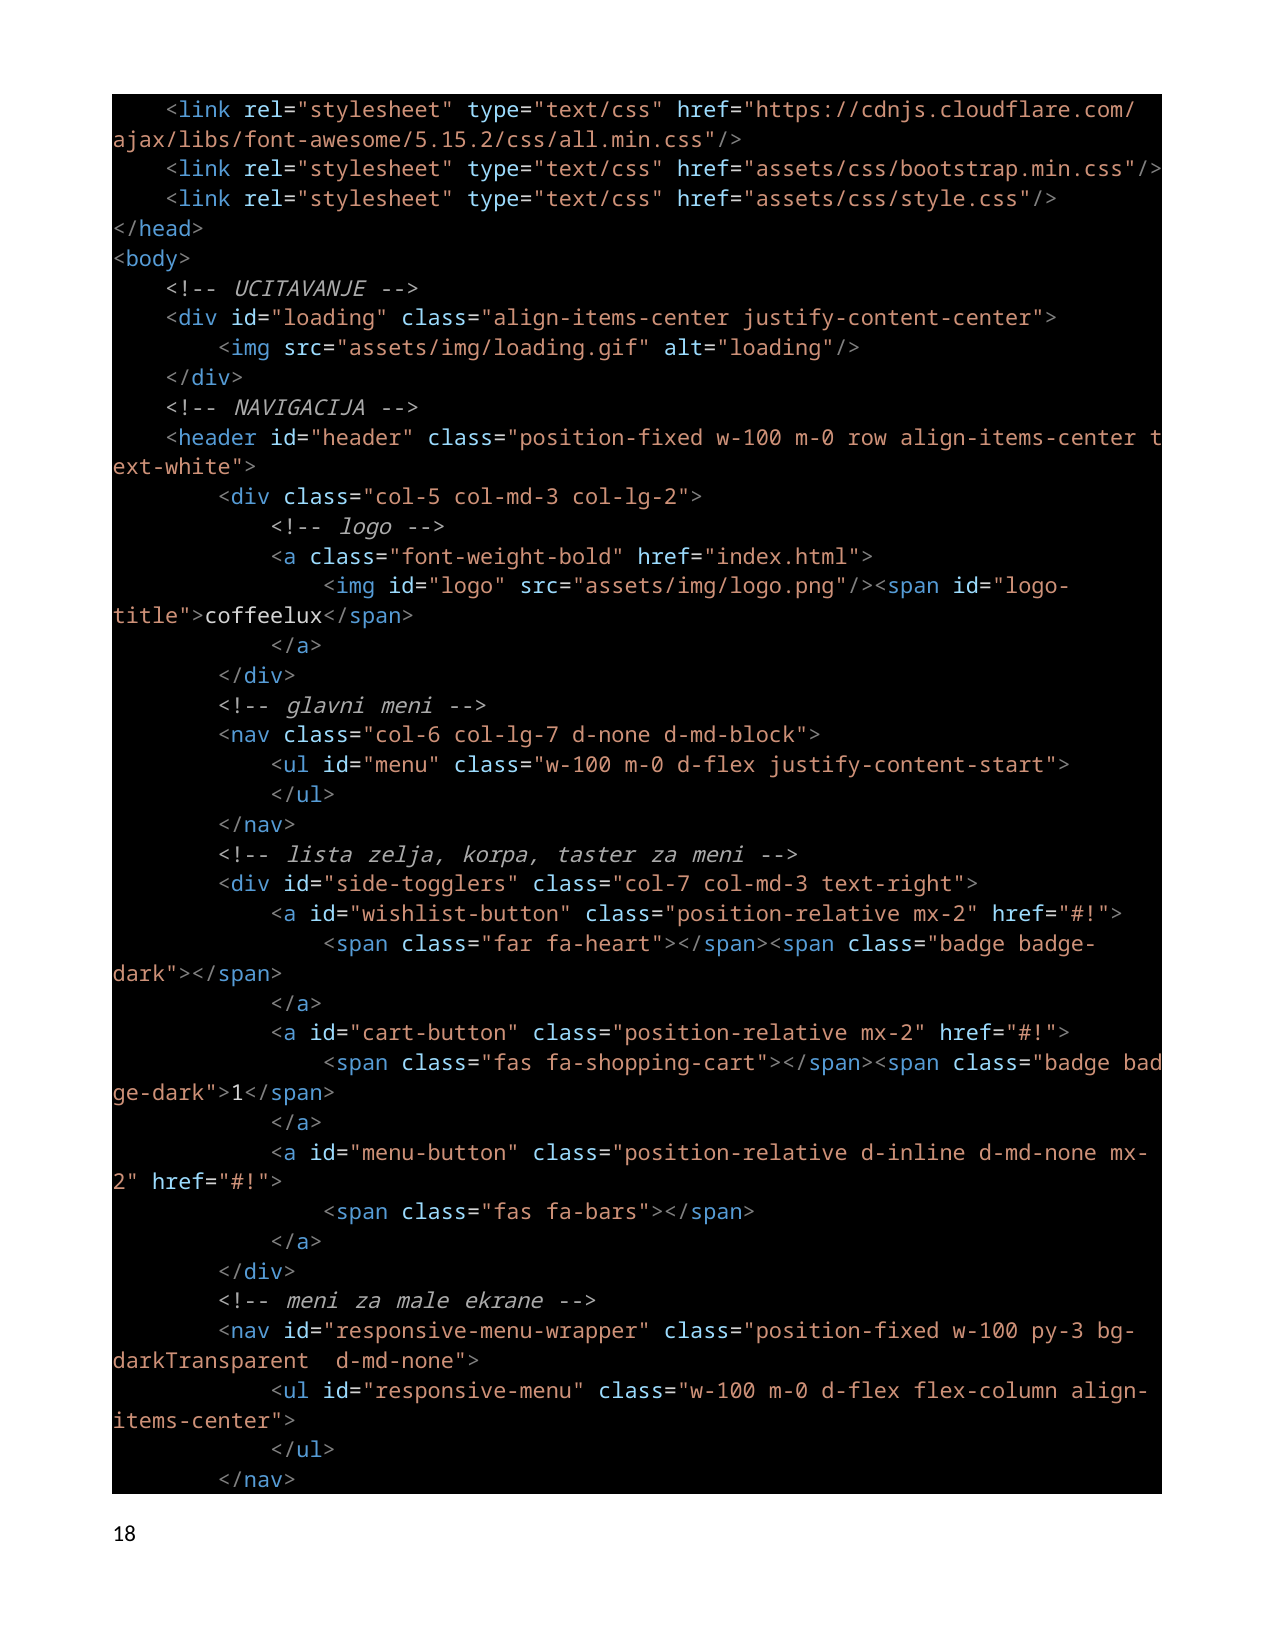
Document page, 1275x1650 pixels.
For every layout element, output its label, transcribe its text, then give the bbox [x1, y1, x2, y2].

text <nav id="responsive-menu-wrapper" class="position-fixed w-100 py-3 bg-darkTransparent d-md-none"> [112, 1315, 1162, 1375]
text <a class="font-weight-bold" href="index.html"> [112, 541, 1162, 570]
text </ul> [112, 779, 1162, 809]
text <a id="menu-button" class="position-relative d-inline d-md-none mx-2" href="#!"> [112, 1136, 1162, 1196]
text <!-- logo --> [112, 511, 1162, 541]
text <!-- lista zelja, korpa, taster za meni --> [112, 838, 1162, 868]
text </a> [112, 987, 1162, 1017]
text <link rel="stylesheet" type="text/css" href="assets/css/style.css"/> [112, 183, 1162, 213]
text <ul id="menu" class="w-100 m-0 d-flex justify-content-start"> [112, 749, 1162, 779]
text </div> [112, 362, 1162, 392]
text </div> [112, 1256, 1162, 1285]
text <link rel="stylesheet" type="text/css" href="assets/css/bootstrap.min.css"/> [112, 153, 1162, 183]
text </nav> [112, 1464, 1162, 1494]
text <header id="header" class="position-fixed w-100 m-0 row align-items-center text-white"> [112, 421, 1162, 481]
text <div id="side-togglers" class="col-7 col-md-3 text-right"> [112, 868, 1162, 898]
text </head> [112, 213, 1162, 243]
text <link rel="stylesheet" type="text/css" href="https://cdnjs.cloudflare.com/ajax/libs/font-awesome/5.15.2/css/all.min.css"/> [112, 94, 1162, 153]
text </div> [112, 660, 1162, 689]
text <body> [112, 243, 1162, 272]
text <span class="fas fa-shopping-cart"></span><span class="badge badge-dark">1</span> [112, 1047, 1162, 1107]
text </a> [112, 1107, 1162, 1136]
text <nav class="col-6 col-lg-7 d-none d-md-block"> [112, 719, 1162, 749]
text <img id="logo" src="assets/img/logo.png"/><span id="logo-title">coffeelux</span> [112, 570, 1162, 630]
text <a id="wishlist-button" class="position-relative mx-2" href="#!"> [112, 898, 1162, 928]
text <span class="far fa-heart"></span><span class="badge badge-dark"></span> [112, 928, 1162, 987]
text </a> [112, 630, 1162, 660]
text </nav> [112, 809, 1162, 838]
text <!-- UCITAVANJE --> [112, 272, 1162, 302]
text <img src="assets/img/loading.gif" alt="loading"/> [112, 332, 1162, 362]
text <div id="loading" class="align-items-center justify-content-center"> [112, 302, 1162, 332]
text <!-- NAVIGACIJA --> [112, 392, 1162, 421]
text <ul id="responsive-menu" class="w-100 m-0 d-flex flex-column align-items-center"> [112, 1375, 1162, 1434]
text <!-- glavni meni --> [112, 689, 1162, 719]
text </a> [112, 1226, 1162, 1256]
text <div class="col-5 col-md-3 col-lg-2"> [112, 481, 1162, 511]
text <a id="cart-button" class="position-relative mx-2" href="#!"> [112, 1017, 1162, 1047]
text <span class="fas fa-bars"></span> [112, 1196, 1162, 1226]
text <!-- meni za male ekrane --> [112, 1285, 1162, 1315]
text </ul> [112, 1434, 1162, 1464]
